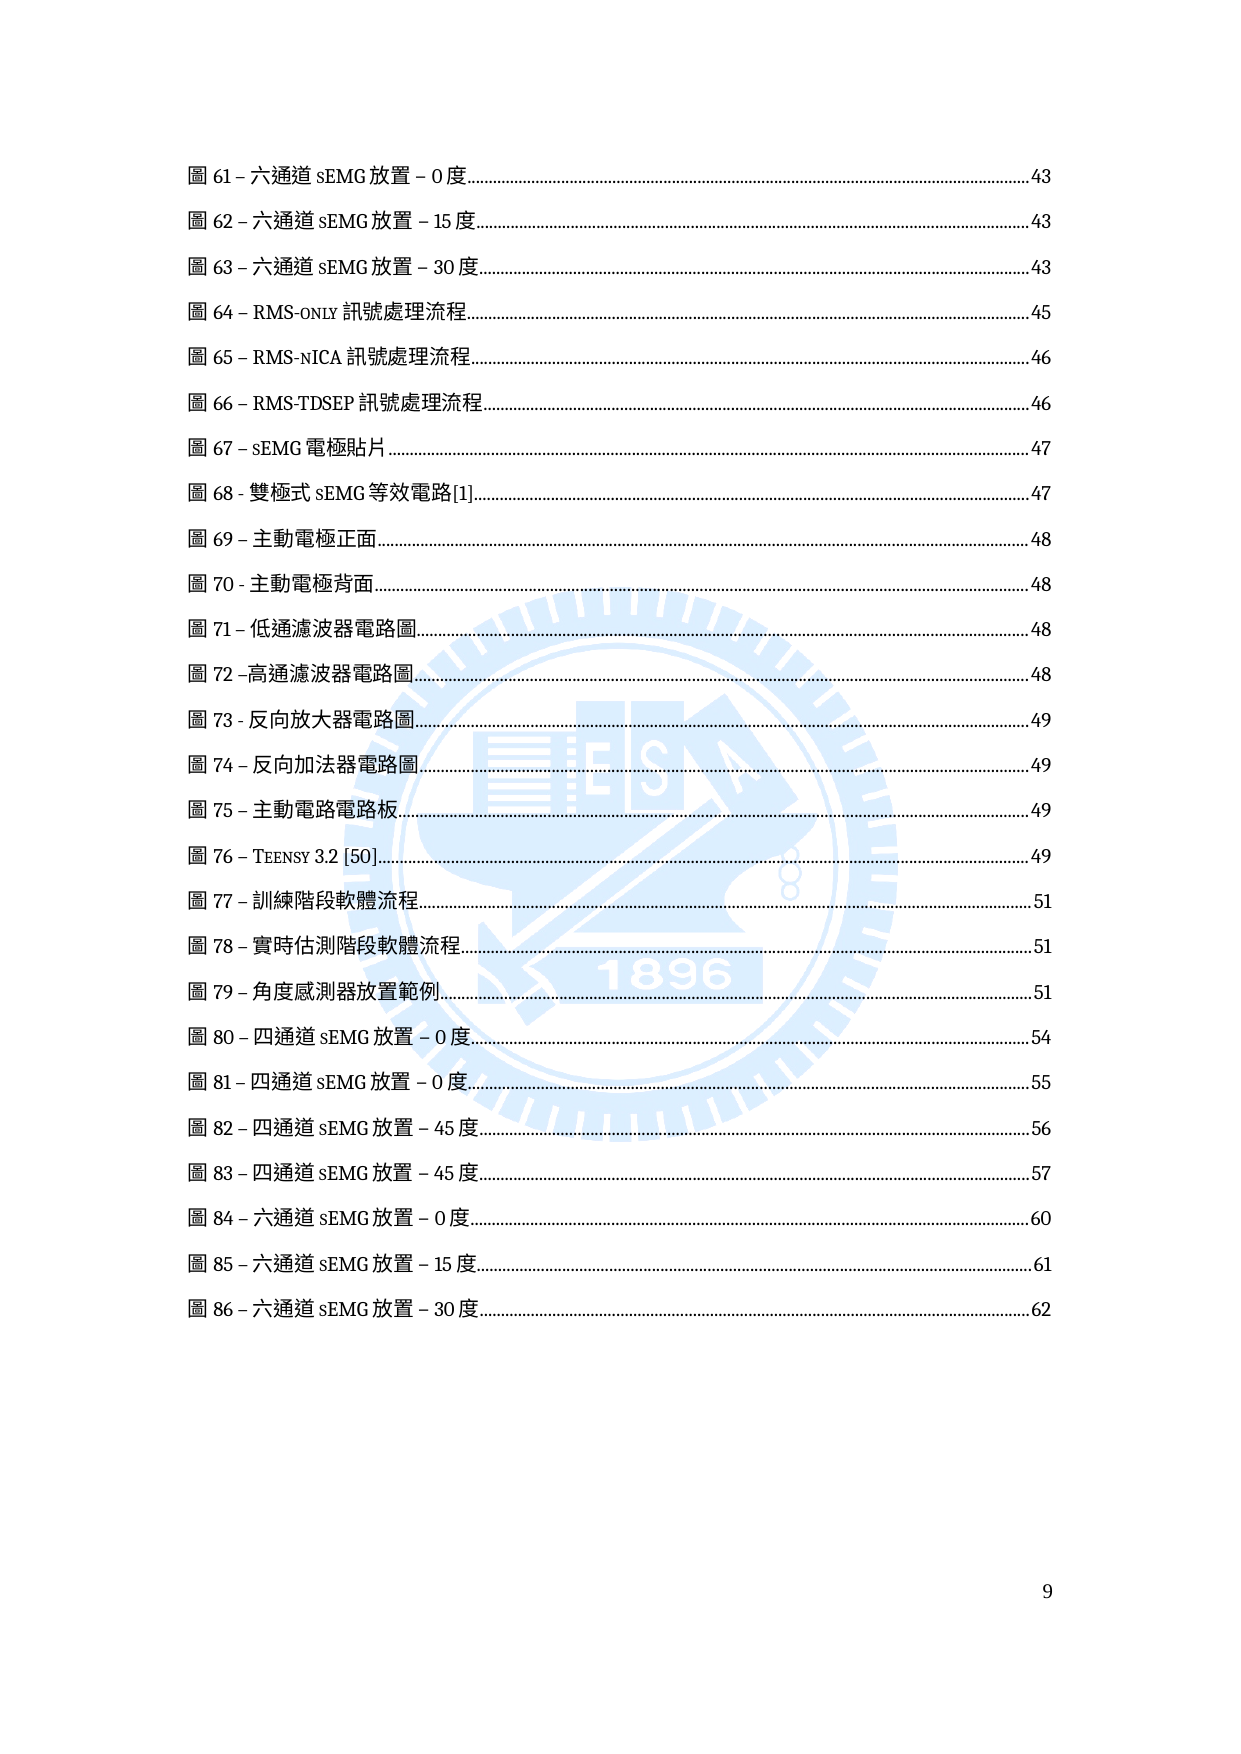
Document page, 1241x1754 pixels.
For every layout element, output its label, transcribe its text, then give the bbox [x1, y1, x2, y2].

text 圖 82 – 四通道sEMG放置 – 45度 56 [187, 1111, 1053, 1141]
text 圖 79 – 角度感測器放置範例 51 [187, 975, 1053, 1005]
text 圖 72 –高通濾波器電路圖 48 [187, 658, 1053, 688]
text 圖 83 – 四通道sEMG放置 – 45度 57 [187, 1156, 1053, 1186]
text 圖 61 – 六通道sEMG放置 – 0度 43 [187, 159, 1053, 189]
text 圖 75 – 主動電路電路板 49 [187, 794, 1053, 824]
text 圖 70 - 主動電極背面 48 [187, 567, 1053, 597]
text 圖 64 – RMS-only訊號處理流程 45 [187, 295, 1053, 325]
text 圖 62 – 六通道sEMG放置 – 15度 43 [187, 204, 1053, 235]
text 圖 74 – 反向加法器電路圖 49 [187, 748, 1053, 778]
text 圖 67 – sEMG電極貼片 47 [187, 431, 1053, 461]
text 圖 71 – 低通濾波器電路圖 48 [187, 612, 1053, 643]
text 圖 76 – Teensy 3.2 [50] 49 [187, 839, 1053, 869]
text 圖 77 – 訓練階段軟體流程 51 [187, 884, 1053, 914]
text 圖 69 – 主動電極正面 48 [187, 522, 1053, 552]
text 圖 65 – RMS-nICA訊號處理流程 46 [187, 341, 1053, 371]
text 圖 85 – 六通道sEMG放置 – 15度 61 [187, 1247, 1053, 1277]
text 圖 78 – 實時估測階段軟體流程 51 [187, 929, 1053, 960]
text 圖 81 – 四通道sEMG放置 – 0度 55 [187, 1066, 1053, 1096]
text 圖 80 – 四通道sEMG放置 – 0度 54 [187, 1020, 1053, 1050]
text 圖 66 – RMS-TDSEP訊號處理流程 46 [187, 386, 1053, 416]
text 圖 84 – 六通道sEMG放置 – 0度 60 [187, 1201, 1053, 1232]
text 圖 68 - 雙極式sEMG等效電路[1] 47 [187, 476, 1053, 507]
text 圖 73 - 反向放大器電路圖 49 [187, 703, 1053, 733]
text 圖 86 – 六通道sEMG放置 – 30度 62 [187, 1292, 1053, 1322]
text 圖 63 – 六通道sEMG放置 – 30度 43 [187, 250, 1053, 280]
